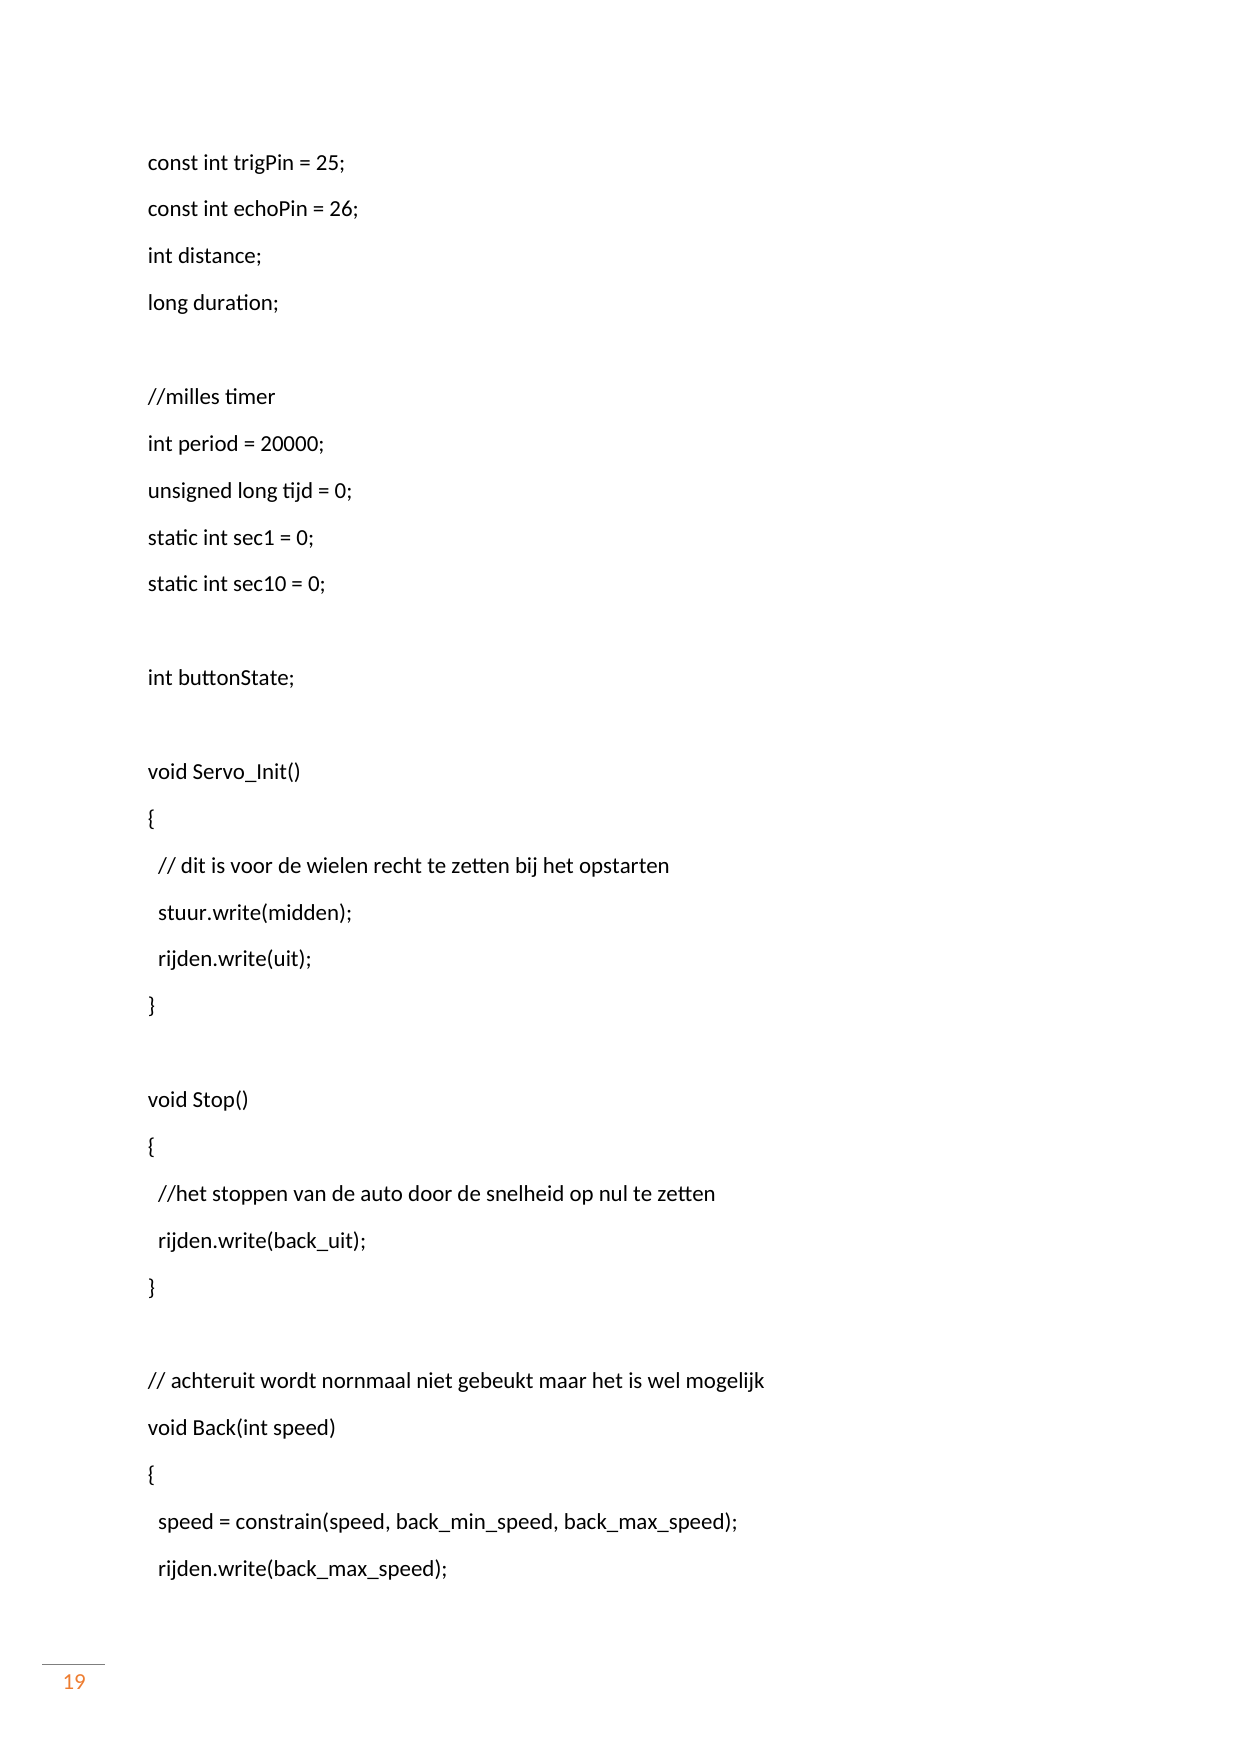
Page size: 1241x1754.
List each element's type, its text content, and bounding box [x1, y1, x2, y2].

text static int sec10 = 0; [148, 569, 1093, 597]
text void Servo_Init() [148, 757, 1093, 785]
text const int echoPin = 26; [148, 194, 1093, 222]
text long duration; [148, 288, 1093, 316]
text rijden.write(back_uit); [148, 1226, 1093, 1254]
text rijden.write(uit); [148, 944, 1093, 972]
text } [148, 991, 1093, 1019]
text //het stoppen van de auto door de snelheid op nul te zetten [148, 1179, 1093, 1207]
text const int trigPin = 25; [148, 148, 1093, 176]
text static int sec1 = 0; [148, 523, 1093, 551]
text rijden.write(back_max_speed); [148, 1554, 1093, 1582]
text { [148, 1460, 1093, 1488]
text //milles timer [148, 382, 1093, 410]
text unsigned long tijd = 0; [148, 476, 1093, 504]
text int period = 20000; [148, 429, 1093, 457]
text speed = constrain(speed, back_min_speed, back_max_speed); [148, 1507, 1093, 1535]
text // achteruit wordt nornmaal niet gebeukt maar het is wel mogelijk [148, 1366, 1093, 1394]
text stuur.write(midden); [148, 898, 1093, 926]
text { [148, 804, 1093, 832]
text int distance; [148, 241, 1093, 269]
text void Stop() [148, 1085, 1093, 1113]
text } [148, 1273, 1093, 1301]
text void Back(int speed) [148, 1413, 1093, 1441]
text // dit is voor de wielen recht te zetten bij het opstarten [148, 851, 1093, 879]
text int buttonState; [148, 663, 1093, 691]
text { [148, 1132, 1093, 1160]
